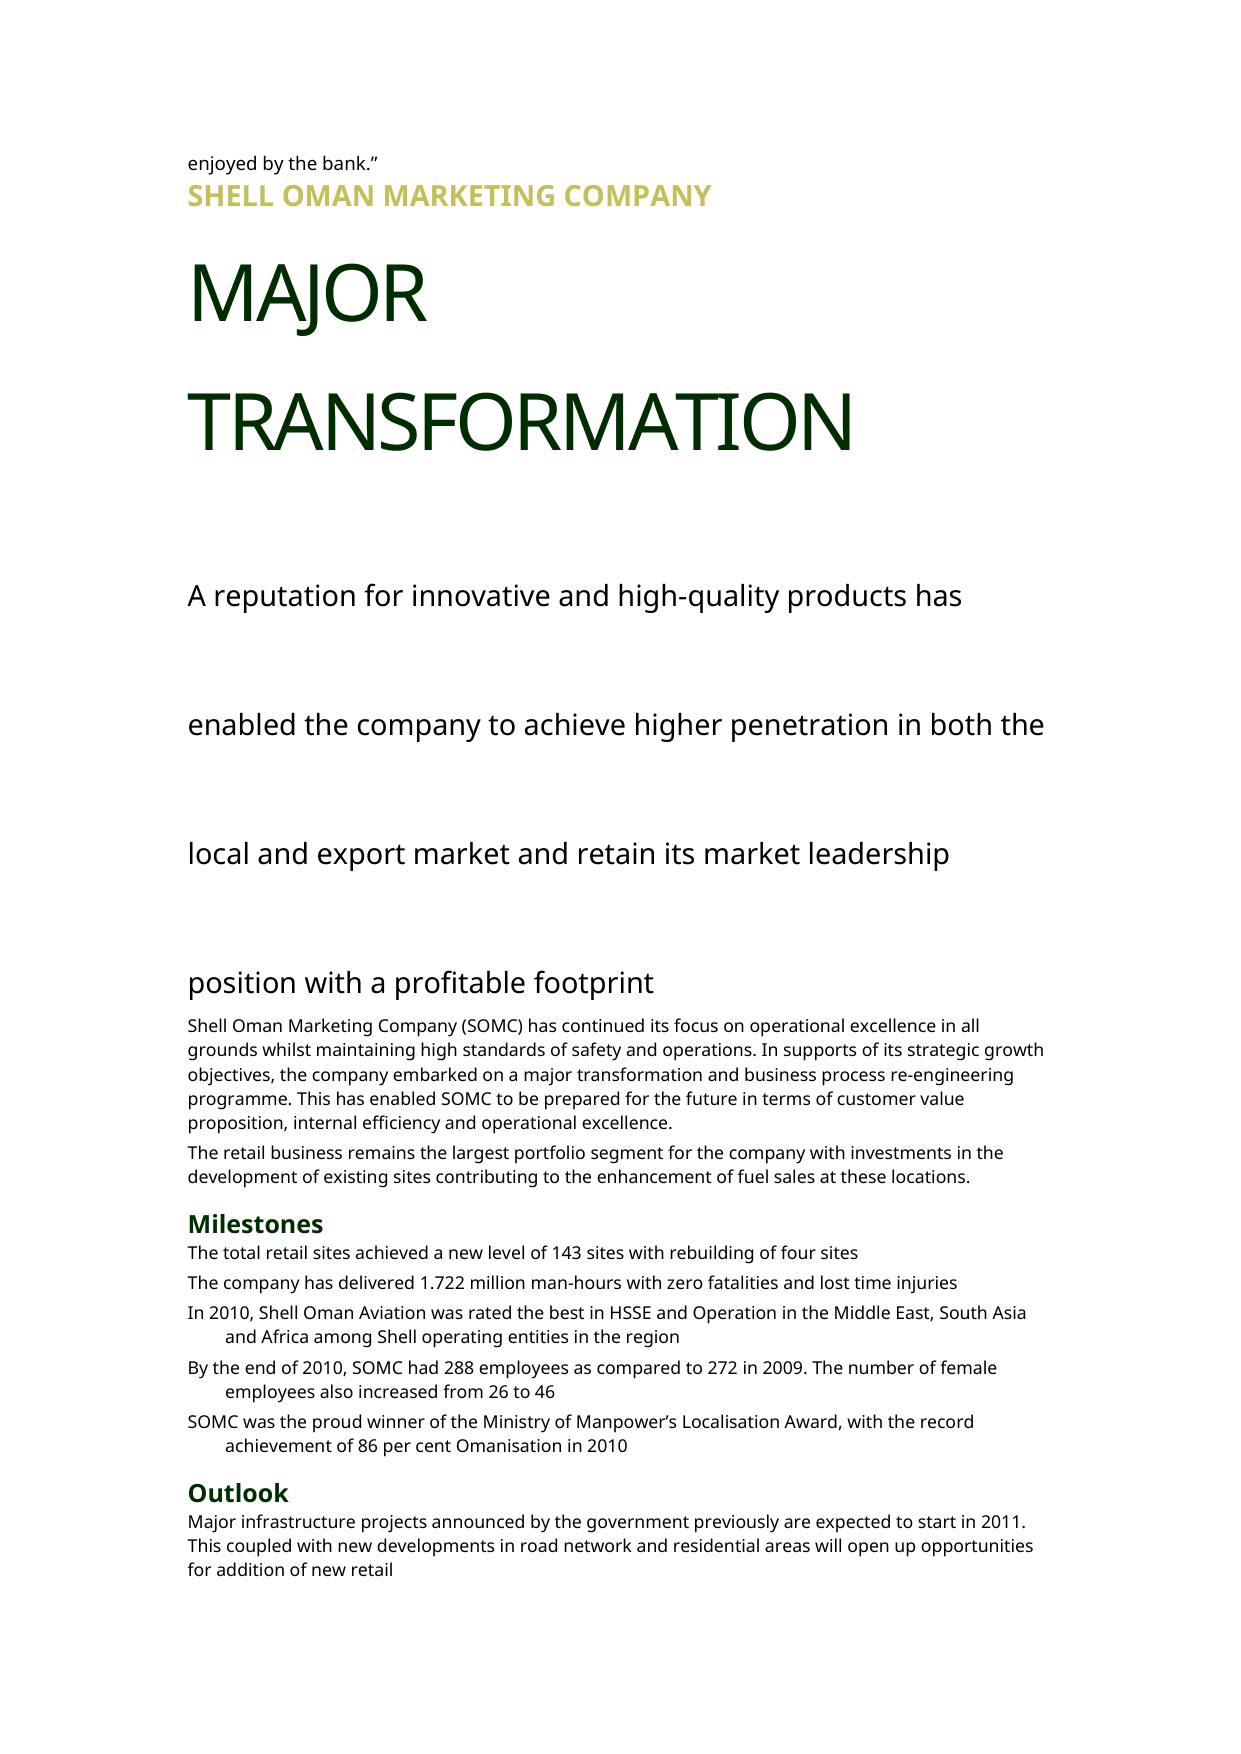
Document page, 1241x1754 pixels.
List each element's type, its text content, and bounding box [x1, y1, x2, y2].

title A reputation for innovative and high-quality products has enabled the company to achieve higher penetration in both the local and export market and retain its market leadership position with a profitable footprint [187, 485, 1053, 1002]
text The company has delivered 1.722 million man-hours with zero fatalities and lost time injuries [187, 1271, 1053, 1295]
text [187, 150, 1053, 176]
text Shell Oman Marketing Company (SOMC) has continued its focus on operational excellence in all grounds whilst maintaining high standards of safety and operations. In supports of its strategic growth objectives, the company embarked on a major transformation and business process re-engineering programme. This has enabled SOMC to be prepared for the future in terms of customer value proposition, internal efficiency and operational excellence. [187, 1014, 1053, 1134]
title Major transformation [187, 215, 1053, 473]
text The total retail sites achieved a new level of 143 sites with rebuilding of four sites [187, 1241, 1053, 1265]
text Milestones [187, 1207, 1053, 1241]
text Outlook [187, 1475, 1053, 1509]
text The retail business remains the largest portfolio segment for the company with investments in the development of existing sites contributing to the enhancement of fuel sales at these locations. [187, 1141, 1053, 1189]
text SOMC was the proud winner of the Ministry of Manpower’s Localisation Award, with the record achievement of 86 per cent Omanisation in 2010 [187, 1409, 1053, 1458]
text SHELL OMAN MARKETING COMPANY [187, 176, 1053, 215]
text In 2010, Shell Oman Aviation was rated the best in HSSE and Operation in the Middle East, South Asia and Africa among Shell operating entities in the region [187, 1301, 1053, 1349]
text By the end of 2010, SOMC had 288 employees as compared to 272 in 2009. The number of female employees also increased from 26 to 46 [187, 1355, 1053, 1403]
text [187, 1509, 1053, 1582]
